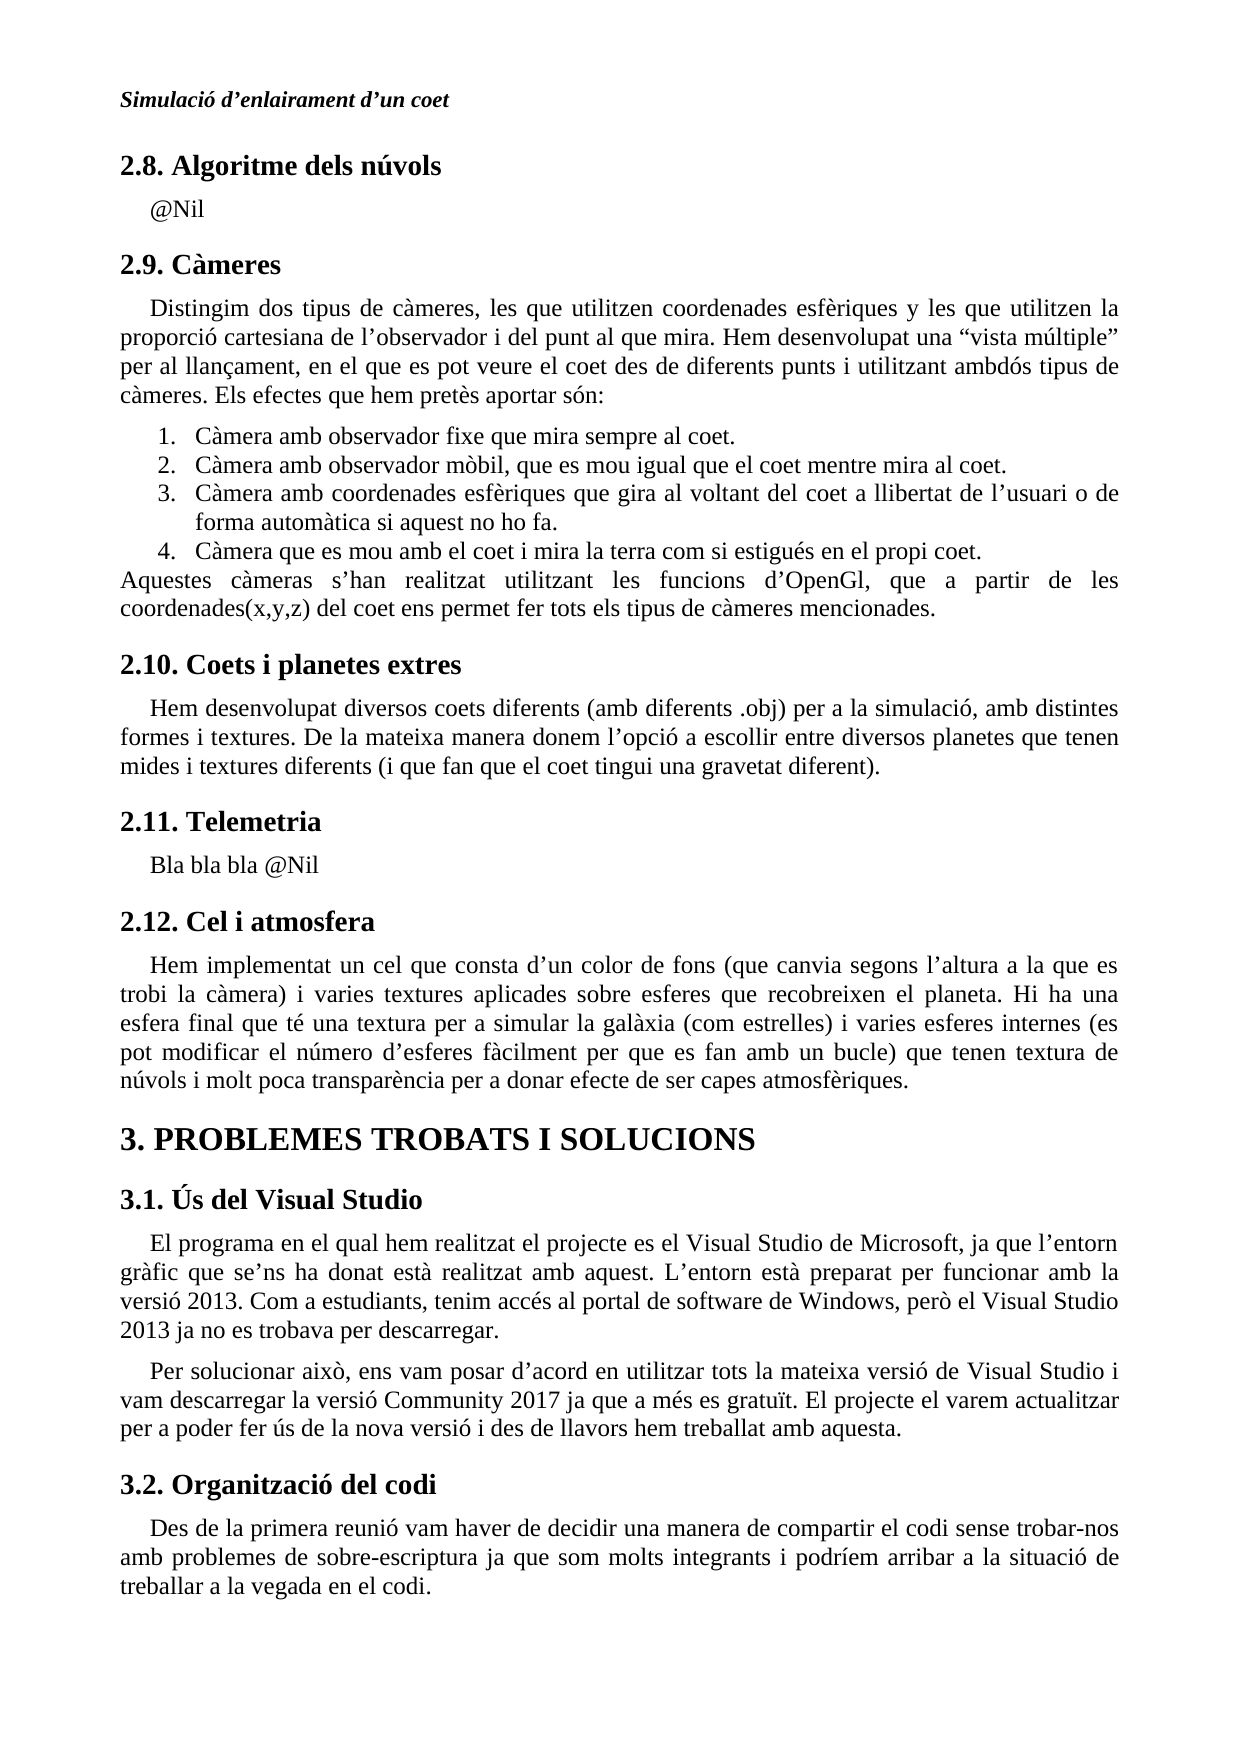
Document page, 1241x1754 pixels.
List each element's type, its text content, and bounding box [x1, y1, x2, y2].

text Per solucionar això, ens vam posar d’acord en utilitzar tots la mateixa versió de Visual Studio i vam descarregar la versió Community 2017 ja que a més es gratuït. El projecte el varem actualitzar per a poder fer ús de la nova versió i des de llavors hem treballat amb aquesta. [120, 1356, 1120, 1442]
list Càmera amb observador fixe que mira sempre al coet. [157, 421, 1120, 450]
text Distingim dos tipus de càmeres, les que utilitzen coordenades esfèriques y les que utilitzen la proporció cartesiana de l’observador i del punt al que mira. Hem desenvolupat una “vista múltiple” per al llançament, en el que es pot veure el coet des de diferents punts i utilitzant ambdós tipus de càmeres. Els efectes que hem pretès aportar són: [120, 293, 1120, 408]
text Aquestes càmeras s’han realitzat utilitzant les funcions d’OpenGl, que a partir de les coordenades(x,y,z) del coet ens permet fer tots els tipus de càmeres mencionades. [120, 565, 1120, 622]
subtitle 3.1. Ús del Visual Studio [120, 1182, 1120, 1216]
list Càmera amb observador mòbil, que es mou igual que el coet mentre mira al coet. [157, 450, 1120, 478]
subtitle 3.2. Organització del codi [120, 1467, 1120, 1501]
text Hem desenvolupat diversos coets diferents (amb diferents .obj) per a la simulació, amb distintes formes i textures. De la mateixa manera donem l’opció a escollir entre diversos planetes que tenen mides i textures diferents (i que fan que el coet tingui una gravetat diferent). [120, 693, 1120, 779]
text Hem implementat un cel que consta d’un color de fons (que canvia segons l’altura a la que es trobi la càmera) i varies textures aplicades sobre esferes que recobreixen el planeta. Hi ha una esfera final que té una textura per a simular la galàxia (com estrelles) i varies esferes internes (es pot modificar el número d’esferes fàcilment per que es fan amb un bucle) que tenen textura de núvols i molt poca transparència per a donar efecte de ser capes atmosfèriques. [120, 950, 1120, 1094]
subtitle 2.10. Coets i planetes extres [120, 647, 1120, 681]
subtitle 2.11. Telemetria [120, 804, 1120, 838]
subtitle 2.12. Cel i atmosfera [120, 904, 1120, 938]
text Des de la primera reunió vam haver de decidir una manera de compartir el codi sense trobar-nos amb problemes de sobre-escriptura ja que som molts integrants i podríem arribar a la situació de treballar a la vegada en el codi. [120, 1513, 1120, 1599]
list Càmera amb coordenades esfèriques que gira al voltant del coet a llibertat de l’usuari o de forma automàtica si aquest no ho fa. [157, 478, 1120, 536]
subtitle 2.8. Algoritme dels núvols [120, 148, 1120, 181]
text El programa en el qual hem realitzat el projecte es el Visual Studio de Microsoft, ja que l’entorn gràfic que se’ns ha donat està realitzat amb aquest. L’entorn està preparat per funcionar amb la versió 2013. Com a estudiants, tenim accés al portal de software de Windows, però el Visual Studio 2013 ja no es trobava per descarregar. [120, 1228, 1120, 1343]
text Bla bla bla @Nil [120, 851, 1120, 879]
subtitle 3. PROBLEMES TROBATS I SOLUCIONS [120, 1119, 1120, 1157]
list Càmera que es mou amb el coet i mira la terra com si estigués en el propi coet. [157, 536, 1120, 565]
text @Nil [120, 194, 1120, 222]
subtitle 2.9. Càmeres [120, 247, 1120, 281]
